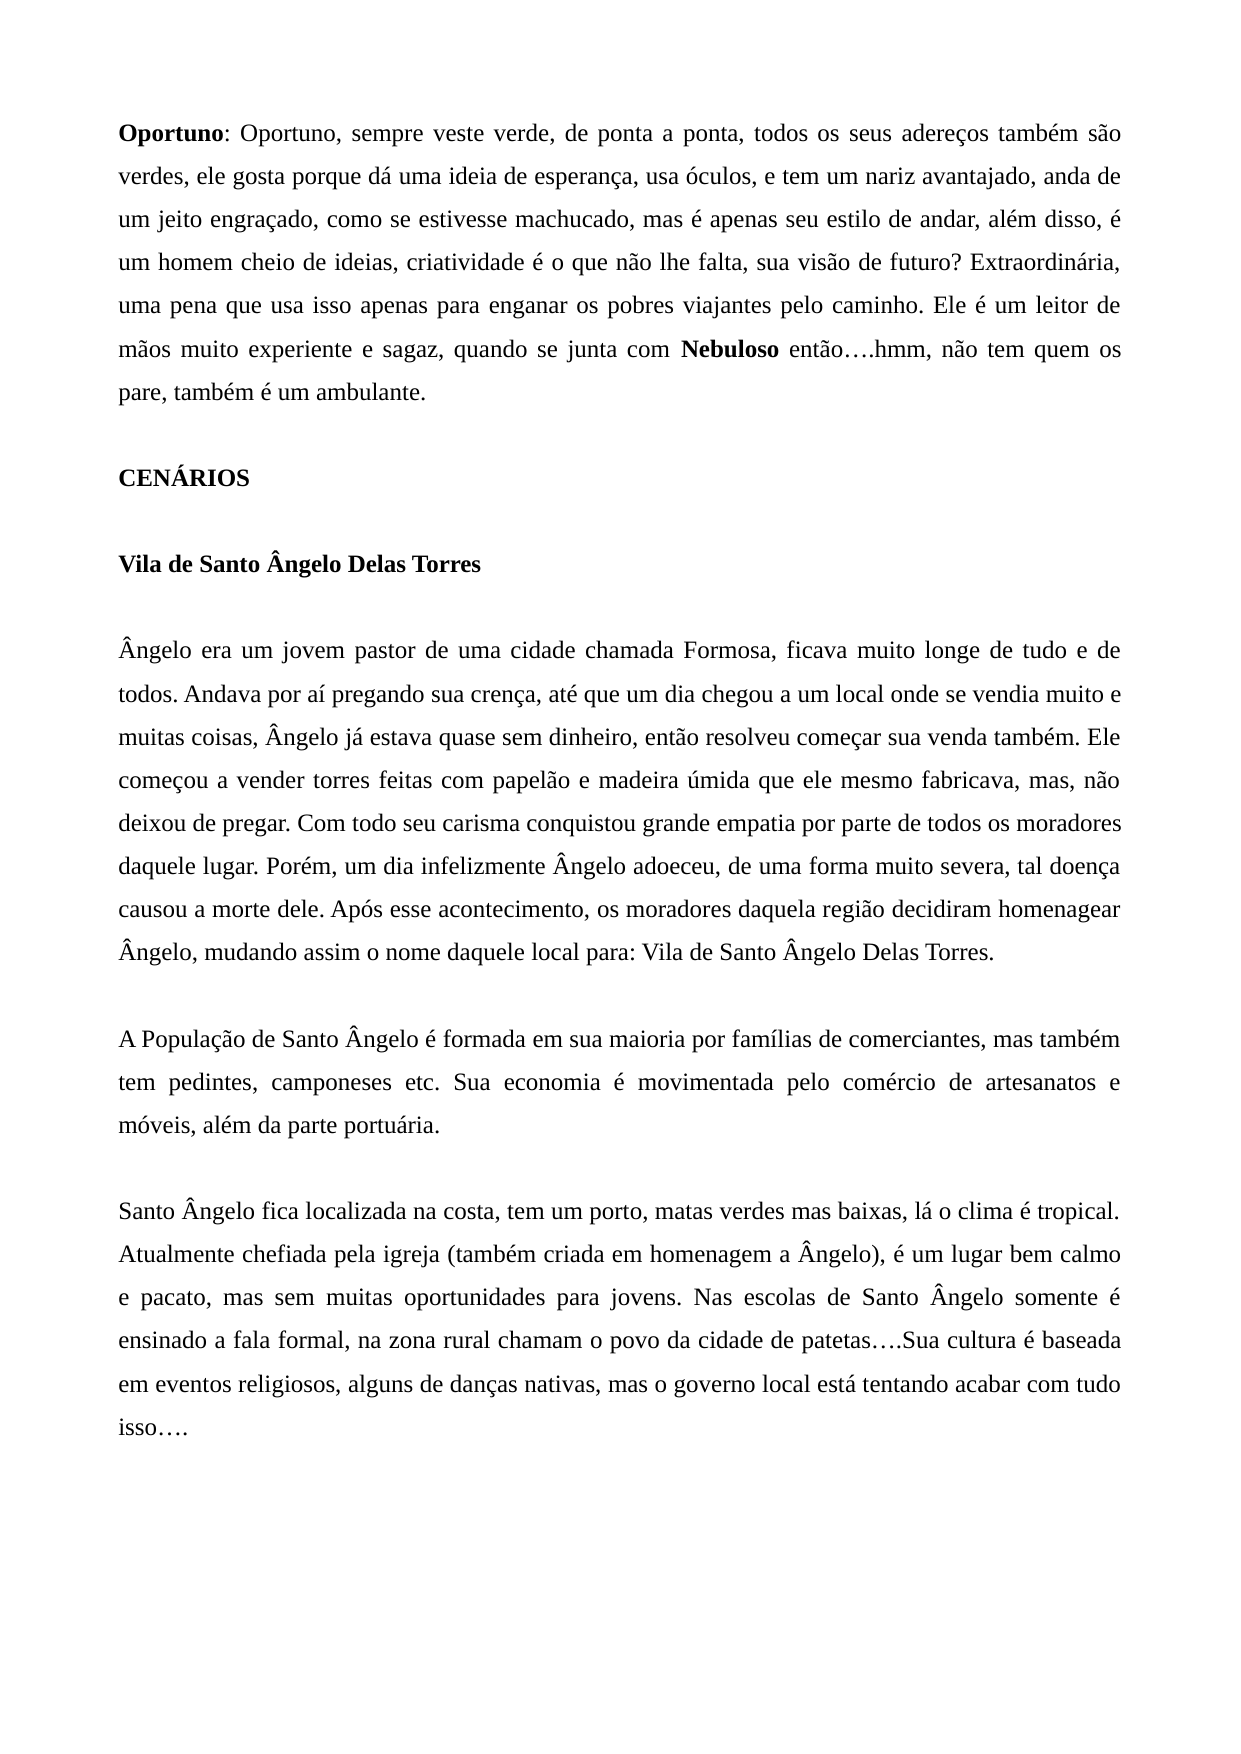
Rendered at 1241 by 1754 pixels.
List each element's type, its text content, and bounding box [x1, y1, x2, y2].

text Santo Ângelo fica localizada na costa, tem um porto, matas verdes mas baixas, lá o clima é tropical. Atualmente chefiada pela igreja (também criada em homenagem a Ângelo), é um lugar bem calmo e pacato, mas sem muitas oportunidades para jovens. Nas escolas de Santo Ângelo somente é ensinado a fala formal, na zona rural chamam o povo da cidade de patetas….Sua cultura é baseada em eventos religiosos, alguns de danças nativas, mas o governo local está tentando acabar com tudo isso…. [118, 1196, 1122, 1441]
text Vila de Santo Ângelo Delas Torres [118, 549, 1122, 578]
text A População de Santo Ângelo é formada em sua maioria por famílias de comerciantes, mas também tem pedintes, camponeses etc. Sua economia é movimentada pelo comércio de artesanatos e móveis, além da parte portuária. [118, 1024, 1122, 1139]
text Ângelo era um jovem pastor de uma cidade chamada Formosa, ficava muito longe de tudo e de todos. Andava por aí pregando sua crença, até que um dia chegou a um local onde se vendia muito e muitas coisas, Ângelo já estava quase sem dinheiro, então resolveu começar sua venda também. Ele começou a vender torres feitas com papelão e madeira úmida que ele mesmo fabricava, mas, não deixou de pregar. Com todo seu carisma conquistou grande empatia por parte de todos os moradores daquele lugar. Porém, um dia infelizmente Ângelo adoeceu, de uma forma muito severa, tal doença causou a morte dele. Após esse acontecimento, os moradores daquela região decidiram homenagear Ângelo, mudando assim o nome daquele local para: Vila de Santo Ângelo Delas Torres. [118, 636, 1122, 966]
text CENÁRIOS [118, 463, 1122, 492]
text Oportuno: Oportuno, sempre veste verde, de ponta a ponta, todos os seus adereços também são verdes, ele gosta porque dá uma ideia de esperança, usa óculos, e tem um nariz avantajado, anda de um jeito engraçado, como se estivesse machucado, mas é apenas seu estilo de andar, além disso, é um homem cheio de ideias, criatividade é o que não lhe falta, sua visão de futuro? Extraordinária, uma pena que usa isso apenas para enganar os pobres viajantes pelo caminho. Ele é um leitor de mãos muito experiente e sagaz, quando se junta com Nebuloso então….hmm, não tem quem os pare, também é um ambulante. [118, 118, 1122, 406]
